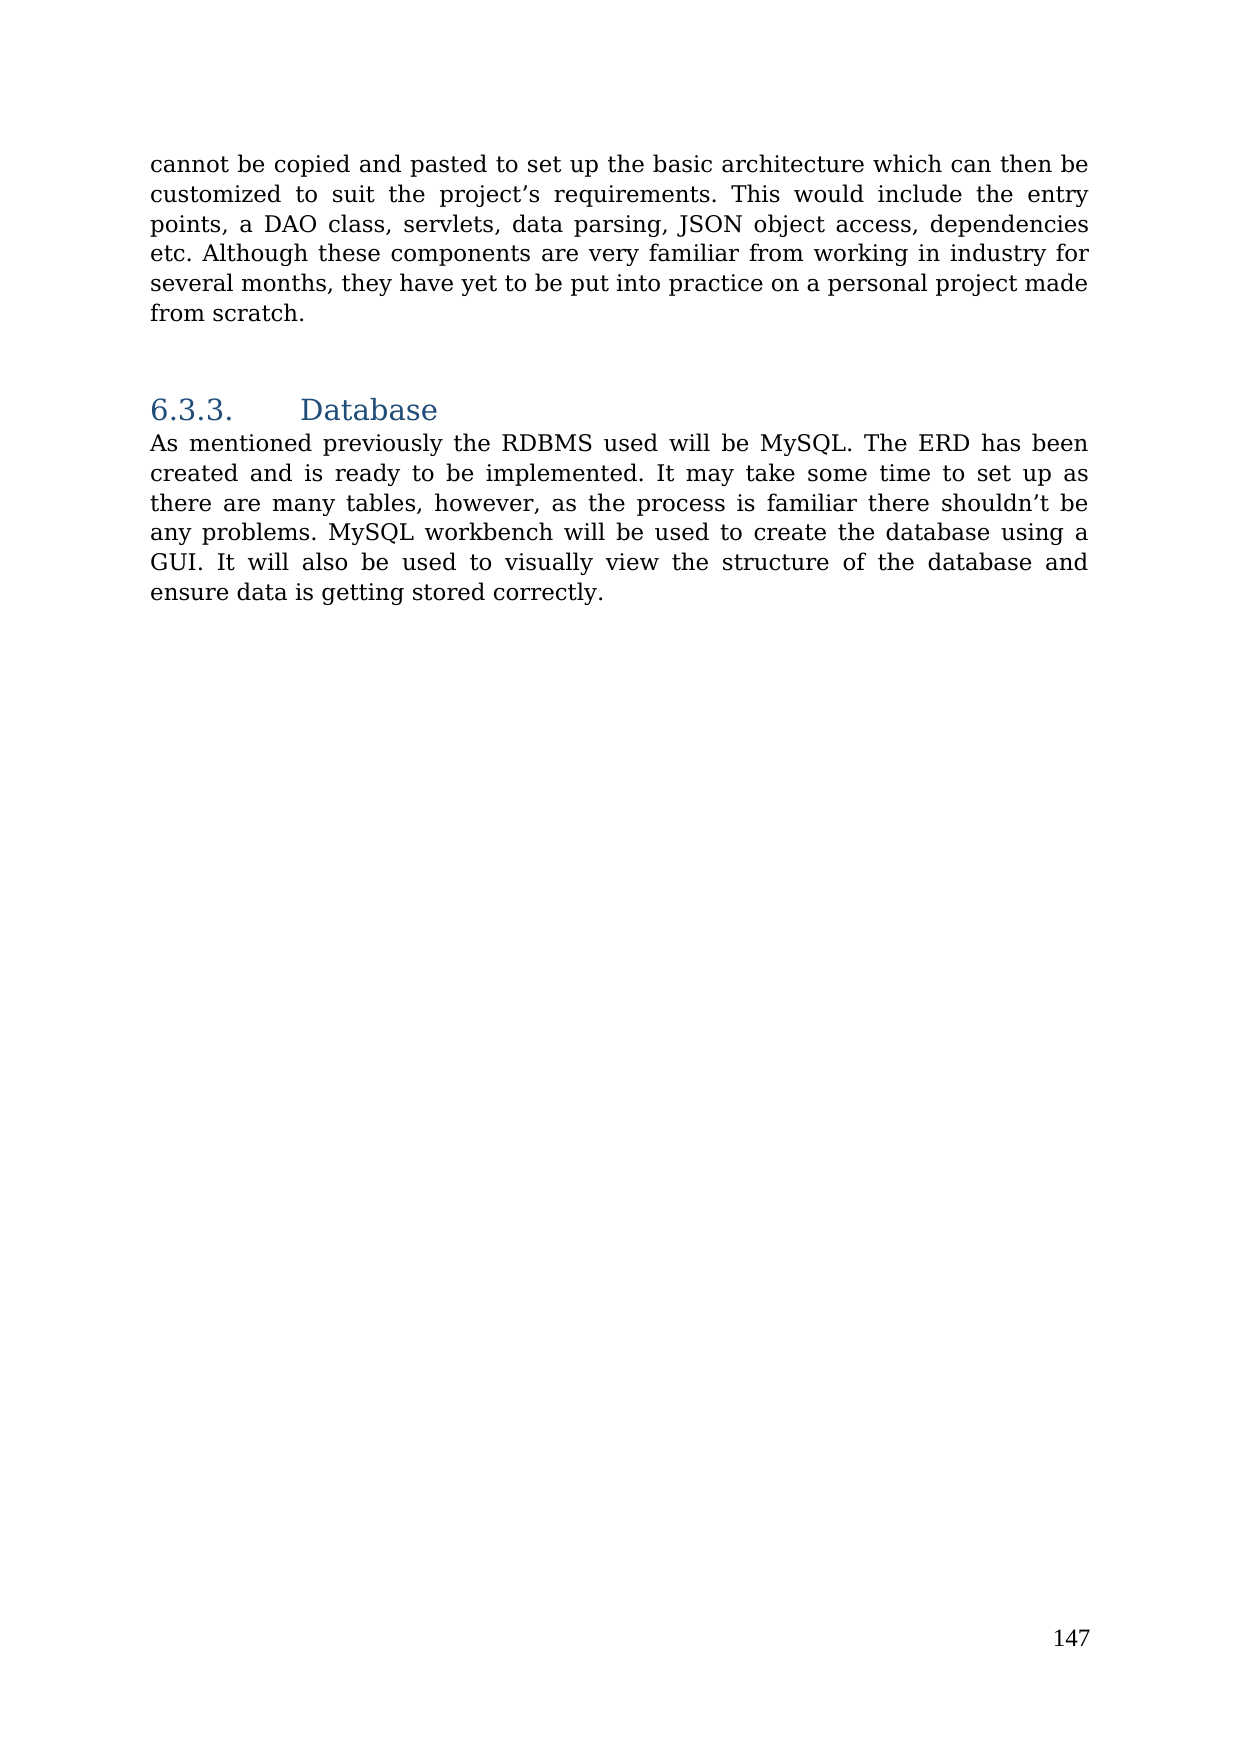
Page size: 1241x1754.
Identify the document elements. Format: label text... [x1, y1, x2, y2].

text As mentioned previously the RDBMS used will be MySQL. The ERD has been created and is ready to be implemented. It may take some time to set up as there are many tables, however, as the process is familiar there shouldn’t be any problems. MySQL workbench will be used to create the database using a GUI. It will also be used to visually view the structure of the database and ensure data is getting stored correctly. [150, 429, 1090, 605]
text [150, 150, 1090, 326]
subtitle Database [150, 391, 1090, 426]
